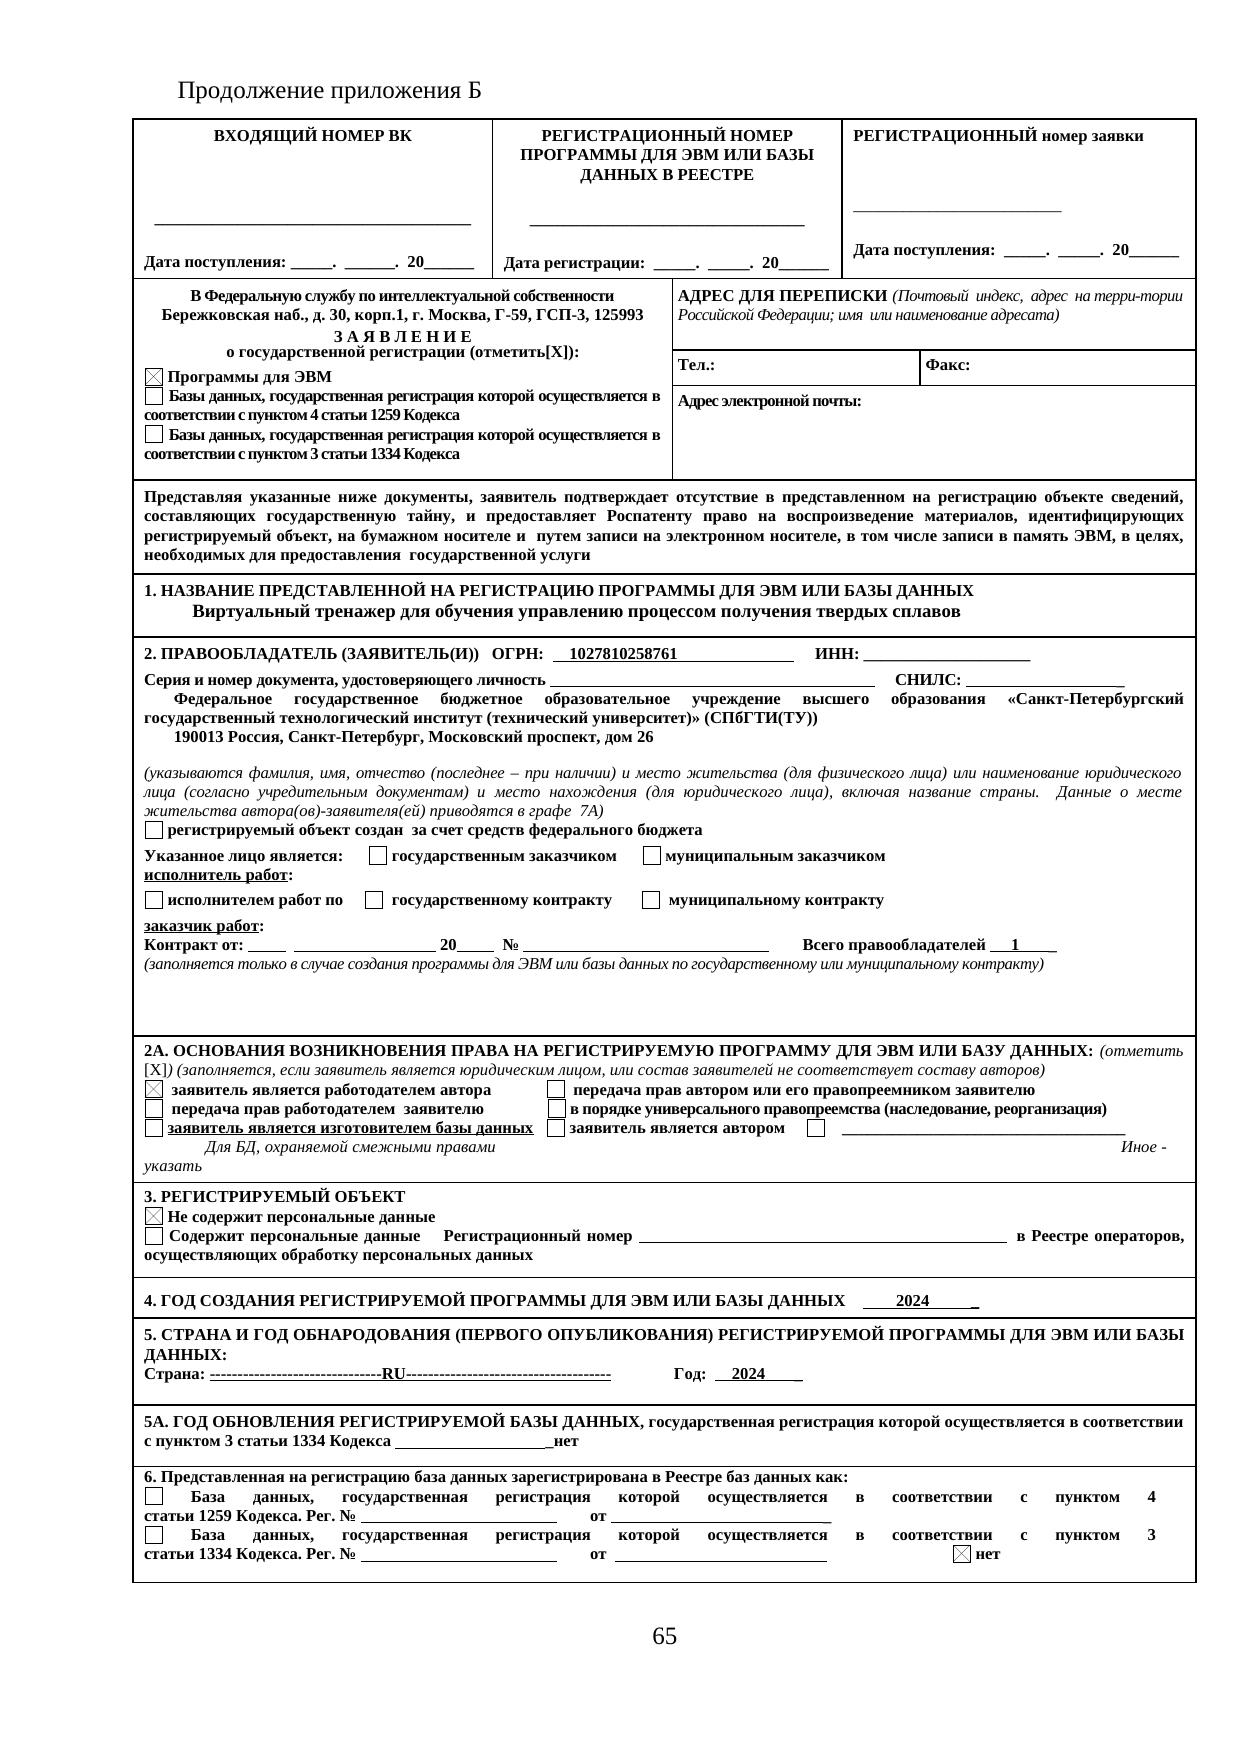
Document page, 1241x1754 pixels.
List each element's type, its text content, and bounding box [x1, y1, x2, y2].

table_cell 2А. ОСНОВАНИЯ ВОЗНИКНОВЕНИЯ ПРАВА НА РЕГИСТРИРУЕМУЮ ПРОГРАММУ ДЛЯ ЭВМ ИЛИ БАЗУ ДАННЫХ: (отметить [Х]) (заполняется, если заявитель является юридическим лицом, или состав заявителей не соответствует составу авторов) заявитель является работодателем автора передача прав автором или его правопреемником заявителю передача прав работодателем заявителю в порядке универсального правопреемства (наследование, реорганизация) заявитель является изготовителем базы данных заявитель является автором __________________________________ Для БД, охраняемой смежными правами Иное - указать [134, 1037, 1195, 1182]
table_cell 5. СТРАНА И ГОД ОБНАРОДОВАНИЯ (ПЕРВОГО ОПУБЛИКОВАНИЯ) РЕГИСТРИРУЕМОЙ ПРОГРАММЫ ДЛЯ ЭВМ ИЛИ БАЗЫ ДАННЫХ: Страна: -------------------------------RU------------------------------------- Год: 2024 _ [134, 1319, 1195, 1404]
table_cell Тел.: [673, 351, 919, 384]
table_header ВХОДЯЩИЙ НОМЕР ВК ______________________________________ Дата поступления: _____. ______. 20______ [134, 120, 492, 278]
table_cell АДРЕС ДЛЯ ПЕРЕПИСКИ (Почтовый индекс, адрес на терри-тории Российской Федерации; имя или наименование адресата) [673, 279, 1195, 349]
table_cell Факс: [921, 351, 1195, 384]
table_cell 4. ГОД СОЗДАНИЯ РЕГИСТРИРУЕМОЙ ПРОГРАММЫ ДЛЯ ЭВМ ИЛИ БАЗЫ ДАННЫХ 2024 _ [134, 1278, 1195, 1317]
table_cell 1. Название представленной на регистрацию ПРОГРАММы ДЛЯ ЭВМ ИЛИ БАЗЫ ДАННЫХ Виртуальный тренажер для обучения управлению процессом получения твердых сплавов [134, 575, 1195, 636]
table_header РЕГИСТРАЦИОННЫЙ номер заявки _________________________ Дата поступления: _____. _____. 20______ [843, 120, 1195, 278]
table_cell Адрес электронной почты: [673, 386, 1195, 479]
table_cell 2. ПРАВООБЛАДАТЕЛЬ (ЗАЯВИТЕЛЬ(И)) ОГРН: 1027810258761 ИНН: ____________________ Серия и номер документа, удостоверяющего личность СНИЛС: _ Федеральное государственное бюджетное образовательное учреждение высшего образования «Санкт-Петербургский государственный технологический институт (технический университет)» (СПбГТИ(ТУ)) 190013 Россия, Санкт-Петербург, Московский проспект, дом 26 (указываются фамилия, имя, отчество (последнее – при наличии) и место жительства (для физического лица) или наименование юридического лица (согласно учредительным документам) и место нахождения (для юридического лица), включая название страны. Данные о месте жительства автора(ов)-заявителя(ей) приводятся в графе 7А) регистрируемый объект создан за счет средств федерального бюджета Указанное лицо является: государственным заказчиком муниципальным заказчиком исполнитель работ: исполнителем работ по государственному контракту муниципальному контракту заказчик работ: Контракт от: 20 № Всего правообладателей 1 _ (заполняется только в случае создания программы для ЭВМ или базы данных по государственному или муниципальному контракту) [134, 638, 1195, 1035]
table_cell 6. Представленная на регистрацию база данных зарегистрирована в Реестре баз данных как: База данных, государственная регистрация которой осуществляется в соответствии с пунктом 4 статьи 1259 Кодекса. Рег. № от _ База данных, государственная регистрация которой осуществляется в соответствии с пунктом 3 статьи 1334 Кодекса. Рег. № от нет [134, 1467, 1195, 1581]
table_cell Представляя указанные ниже документы, заявитель подтверждает отсутствие в представленном на регистрацию объекте сведений, составляющих государственную тайну, и предоставляет Роспатенту право на воспроизведение материалов, идентифицирующих регистрируемый объект, на бумажном носителе и путем записи на электронном носителе, в том числе записи в память ЭВМ, в целях, необходимых для предоставления государственной услуги [134, 481, 1195, 573]
table_header РЕГИСТРАЦИОННЫЙ номер ПРОГРАММЫ ДЛЯ эвм или Базы Данных в РЕЕСТРЕ _________________________________ Дата регистрации: _____. _____. 20______ [493, 120, 841, 278]
table_cell 5А. ГОД ОБНОВЛЕНИЯ РЕГИСТРИРУЕМОЙ БАЗЫ ДАННЫХ, государственная регистрация которой осуществляется в соответствии с пунктом 3 статьи 1334 Кодекса _нет [134, 1406, 1195, 1466]
table_cell В Федеральную службу по интеллектуальной собственности Бережковская наб., д. 30, корп.1, г. Москва, Г-59, ГСП-3, 125993 З А Я В Л Е Н И Е о государственной регистрации (отметить[X]): Программы для ЭВМ Базы данных, государственная регистрация которой осуществляется в соответствии с пунктом 4 статьи 1259 Кодекса Базы данных, государственная регистрация которой осуществляется в соответствии с пунктом 3 статьи 1334 Кодекса [134, 279, 672, 479]
table_cell 3. РЕГИСТРИРУЕМЫЙ ОБЪЕКТ Не содержит персональные данные Содержит персональные данные Регистрационный номер в Реестре операторов, осуществляющих обработку персональных данных [134, 1183, 1195, 1277]
